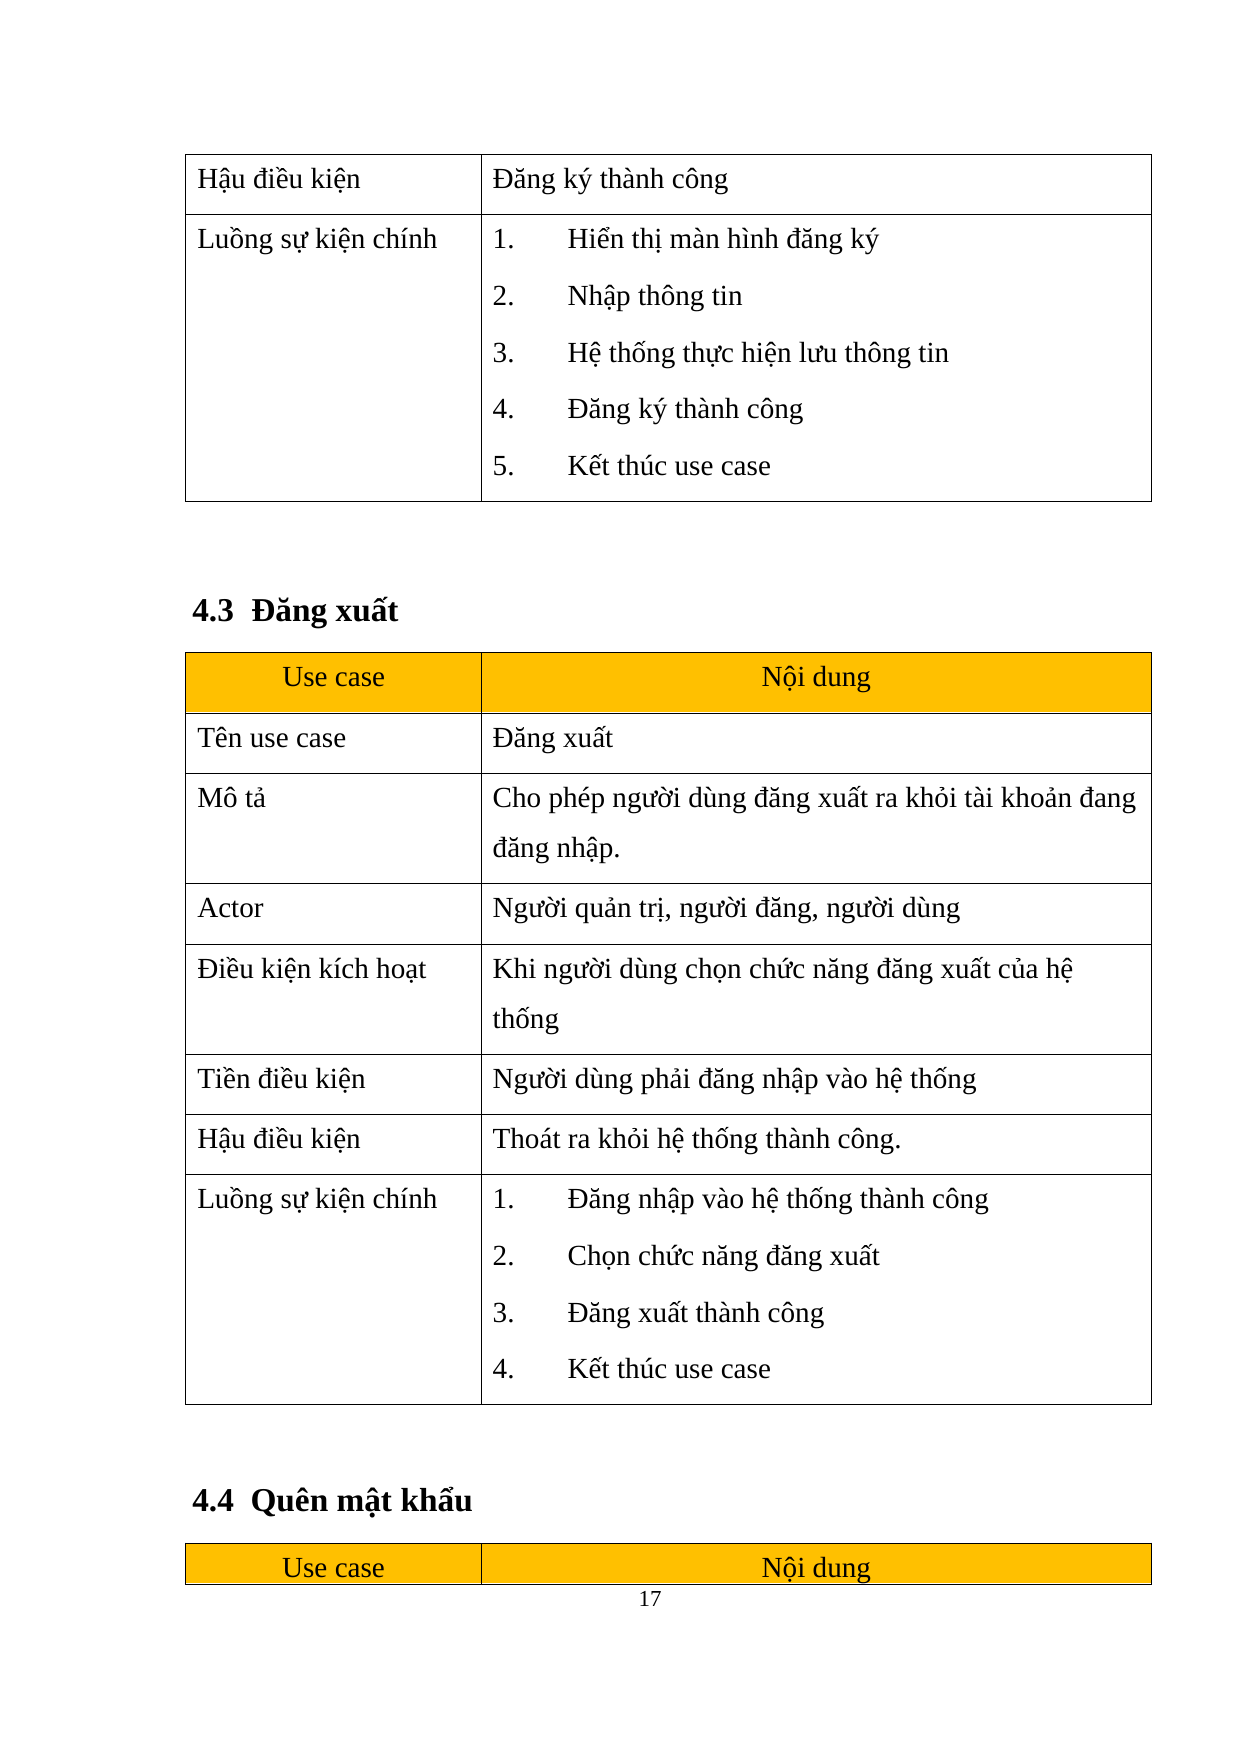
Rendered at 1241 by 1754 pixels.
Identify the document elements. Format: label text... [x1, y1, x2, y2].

table_cell Hậu điều kiện [186, 155, 481, 214]
table_cell Thoát ra khỏi hệ thống thành công. [482, 1115, 1151, 1174]
table_cell Mô tả [186, 774, 481, 883]
table_cell Người dùng phải đăng nhập vào hệ thống [482, 1055, 1151, 1114]
table_cell Đăng ký thành công [482, 155, 1151, 214]
table_cell Điều kiện kích hoạt [186, 945, 481, 1054]
table_cell Luồng sự kiện chính [186, 215, 481, 501]
subtitle 4.4 Quên mật khẩu [192, 1480, 1152, 1518]
table_cell Khi người dùng chọn chức năng đăng xuất của hệ thống [482, 945, 1151, 1054]
table_cell Đăng nhập vào hệ thống thành công Chọn chức năng đăng xuất Đăng xuất thành công Kết thúc use case [482, 1175, 1151, 1404]
table_cell Hiển thị màn hình đăng ký Nhập thông tin Hệ thống thực hiện lưu thông tin Đăng ký thành công Kết thúc use case [482, 215, 1151, 501]
table_header Nội dung [482, 1544, 1151, 1583]
table_cell Hậu điều kiện [186, 1115, 481, 1174]
table_header Use case [186, 653, 481, 712]
table_header Use case [186, 1544, 481, 1583]
table_cell Actor [186, 884, 481, 943]
table_cell Người quản trị, người đăng, người dùng [482, 884, 1151, 943]
table_cell Tiền điều kiện [186, 1055, 481, 1114]
table_cell Luồng sự kiện chính [186, 1175, 481, 1404]
table_cell Cho phép người dùng đăng xuất ra khỏi tài khoản đang đăng nhập. [482, 774, 1151, 883]
table_cell Tên use case [186, 714, 481, 773]
table_header Nội dung [482, 653, 1151, 712]
table_cell Đăng xuất [482, 714, 1151, 773]
subtitle Đăng xuất [192, 590, 1152, 628]
